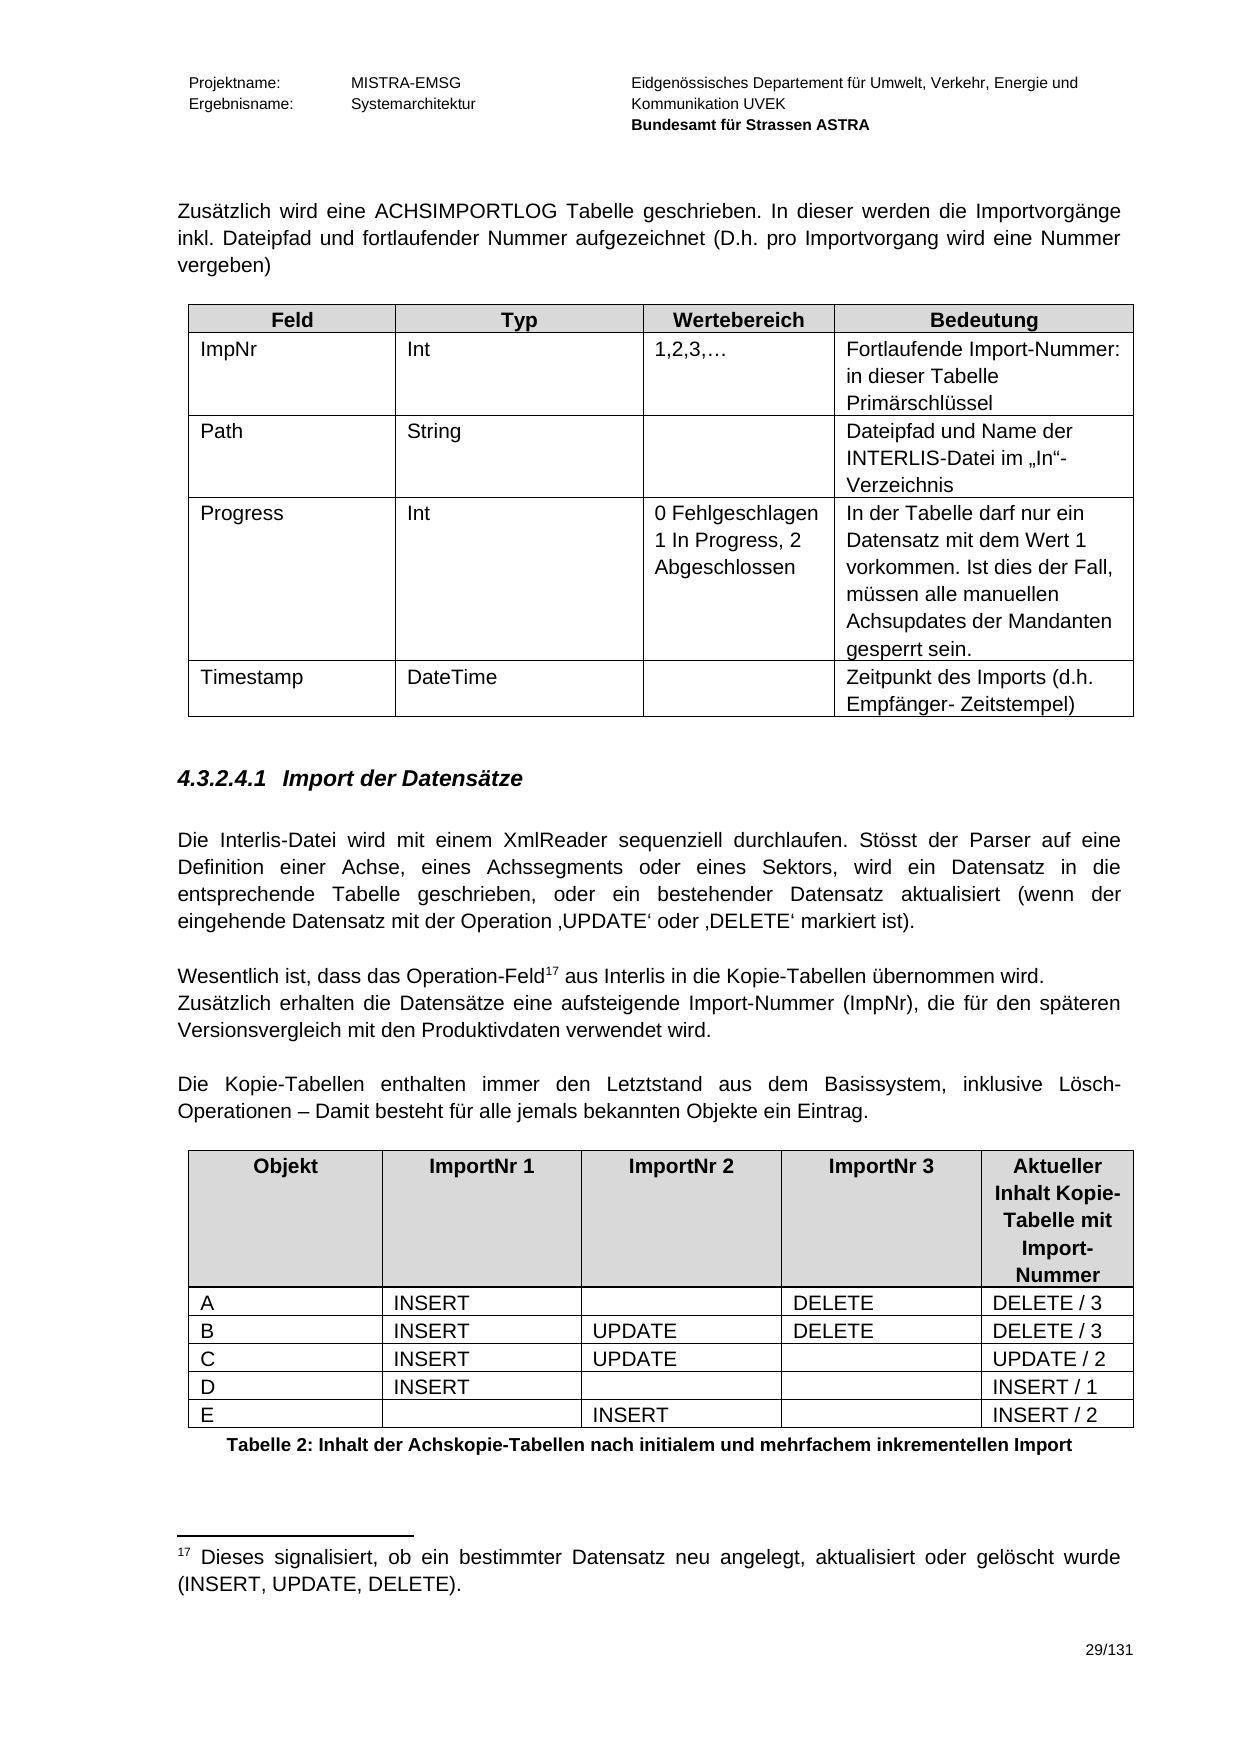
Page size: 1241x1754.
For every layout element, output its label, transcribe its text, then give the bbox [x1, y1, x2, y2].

table_header Typ [396, 305, 643, 332]
table_cell 0 Fehlgeschlagen 1 In Progress, 2 Abgeschlossen [644, 498, 834, 660]
table_cell INSERT [383, 1316, 581, 1343]
table_cell DELETE [782, 1288, 981, 1314]
table_cell C [189, 1344, 382, 1371]
table_cell [582, 1372, 781, 1399]
table_cell Int [396, 333, 643, 414]
table_cell DELETE / 3 [982, 1288, 1133, 1314]
table_cell ImpNr [189, 333, 395, 414]
table_header Objekt [189, 1151, 382, 1286]
table_cell INSERT / 2 [982, 1400, 1133, 1427]
table_cell INSERT [383, 1288, 581, 1314]
table_header Wertebereich [644, 305, 834, 332]
table_cell A [189, 1288, 382, 1314]
table_cell UPDATE [582, 1344, 781, 1371]
table_cell [782, 1400, 981, 1427]
table_cell E [189, 1400, 382, 1427]
table_cell UPDATE [582, 1316, 781, 1343]
table_cell INSERT / 1 [982, 1372, 1133, 1399]
text Zusätzlich erhalten die Datensätze eine aufsteigende Import-Nummer (ImpNr), die für den späteren Versionsvergleich mit den Produktivdaten verwendet wird. [177, 987, 1122, 1042]
table_cell Dateipfad und Name der INTERLIS-Datei im „In“-Verzeichnis [835, 416, 1133, 497]
table_cell In der Tabelle darf nur ein Datensatz mit dem Wert 1 vorkommen. Ist dies der Fall, müssen alle manuellen Achsupdates der Mandanten gesperrt sein. [835, 498, 1133, 660]
table_cell [644, 661, 834, 716]
table_cell 1,2,3,… [644, 333, 834, 414]
table_cell DELETE [782, 1316, 981, 1343]
table_header Bedeutung [835, 305, 1133, 332]
table_cell [383, 1400, 581, 1427]
text Die Interlis-Datei wird mit einem XmlReader sequenziell durchlaufen. Stösst der Parser auf eine Definition einer Achse, eines Achssegments oder eines Sektors, wird ein Datensatz in die entsprechende Tabelle geschrieben, oder ein bestehender Datensatz aktualisiert (wenn der eingehende Datensatz mit der Operation ‚UPDATE‘ oder ‚DELETE‘ markiert ist). [177, 825, 1122, 933]
table_cell DELETE / 3 [982, 1316, 1133, 1343]
table_cell [782, 1372, 981, 1399]
table_header ImportNr 1 [383, 1151, 581, 1286]
table_cell Path [189, 416, 395, 497]
table_cell [644, 416, 834, 497]
subtitle Import der Datensätze [177, 764, 1122, 792]
text Tabelle 2: Inhalt der Achskopie-Tabellen nach initialem und mehrfachem inkrementellen Import [177, 1428, 1122, 1455]
table_cell Int [396, 498, 643, 660]
table_header Feld [189, 305, 395, 332]
table_cell INSERT [383, 1344, 581, 1371]
table_header ImportNr 3 [782, 1151, 981, 1286]
text Zusätzlich wird eine ACHSIMPORTLOG Tabelle geschrieben. In dieser werden die Importvorgänge inkl. Dateipfad und fortlaufender Nummer aufgezeichnet (D.h. pro Importvorgang wird eine Nummer vergeben) [177, 196, 1122, 277]
text Wesentlich ist, dass das Operation-Feld aus Interlis in die Kopie-Tabellen übernommen wird. [177, 960, 1122, 987]
table_cell DateTime [396, 661, 643, 716]
text Die Kopie-Tabellen enthalten immer den Letztstand aus dem Basissystem, inklusive Lösch-Operationen – Damit besteht für alle jemals bekannten Objekte ein Eintrag. [177, 1069, 1122, 1123]
table_cell [782, 1344, 981, 1371]
table_cell Timestamp [189, 661, 395, 716]
table_cell D [189, 1372, 382, 1399]
table_cell INSERT [582, 1400, 781, 1427]
table_cell Progress [189, 498, 395, 660]
table_cell String [396, 416, 643, 497]
table_cell UPDATE / 2 [982, 1344, 1133, 1371]
table_cell B [189, 1316, 382, 1343]
table_cell INSERT [383, 1372, 581, 1399]
table_cell [582, 1288, 781, 1314]
table_header Aktueller Inhalt Kopie-Tabelle mit Import-Nummer [982, 1151, 1133, 1286]
table_cell Zeitpunkt des Imports (d.h. Empfänger- Zeitstempel) [835, 661, 1133, 716]
table_cell Fortlaufende Import-Nummer: in dieser Tabelle Primärschlüssel [835, 333, 1133, 414]
table_header ImportNr 2 [582, 1151, 781, 1286]
